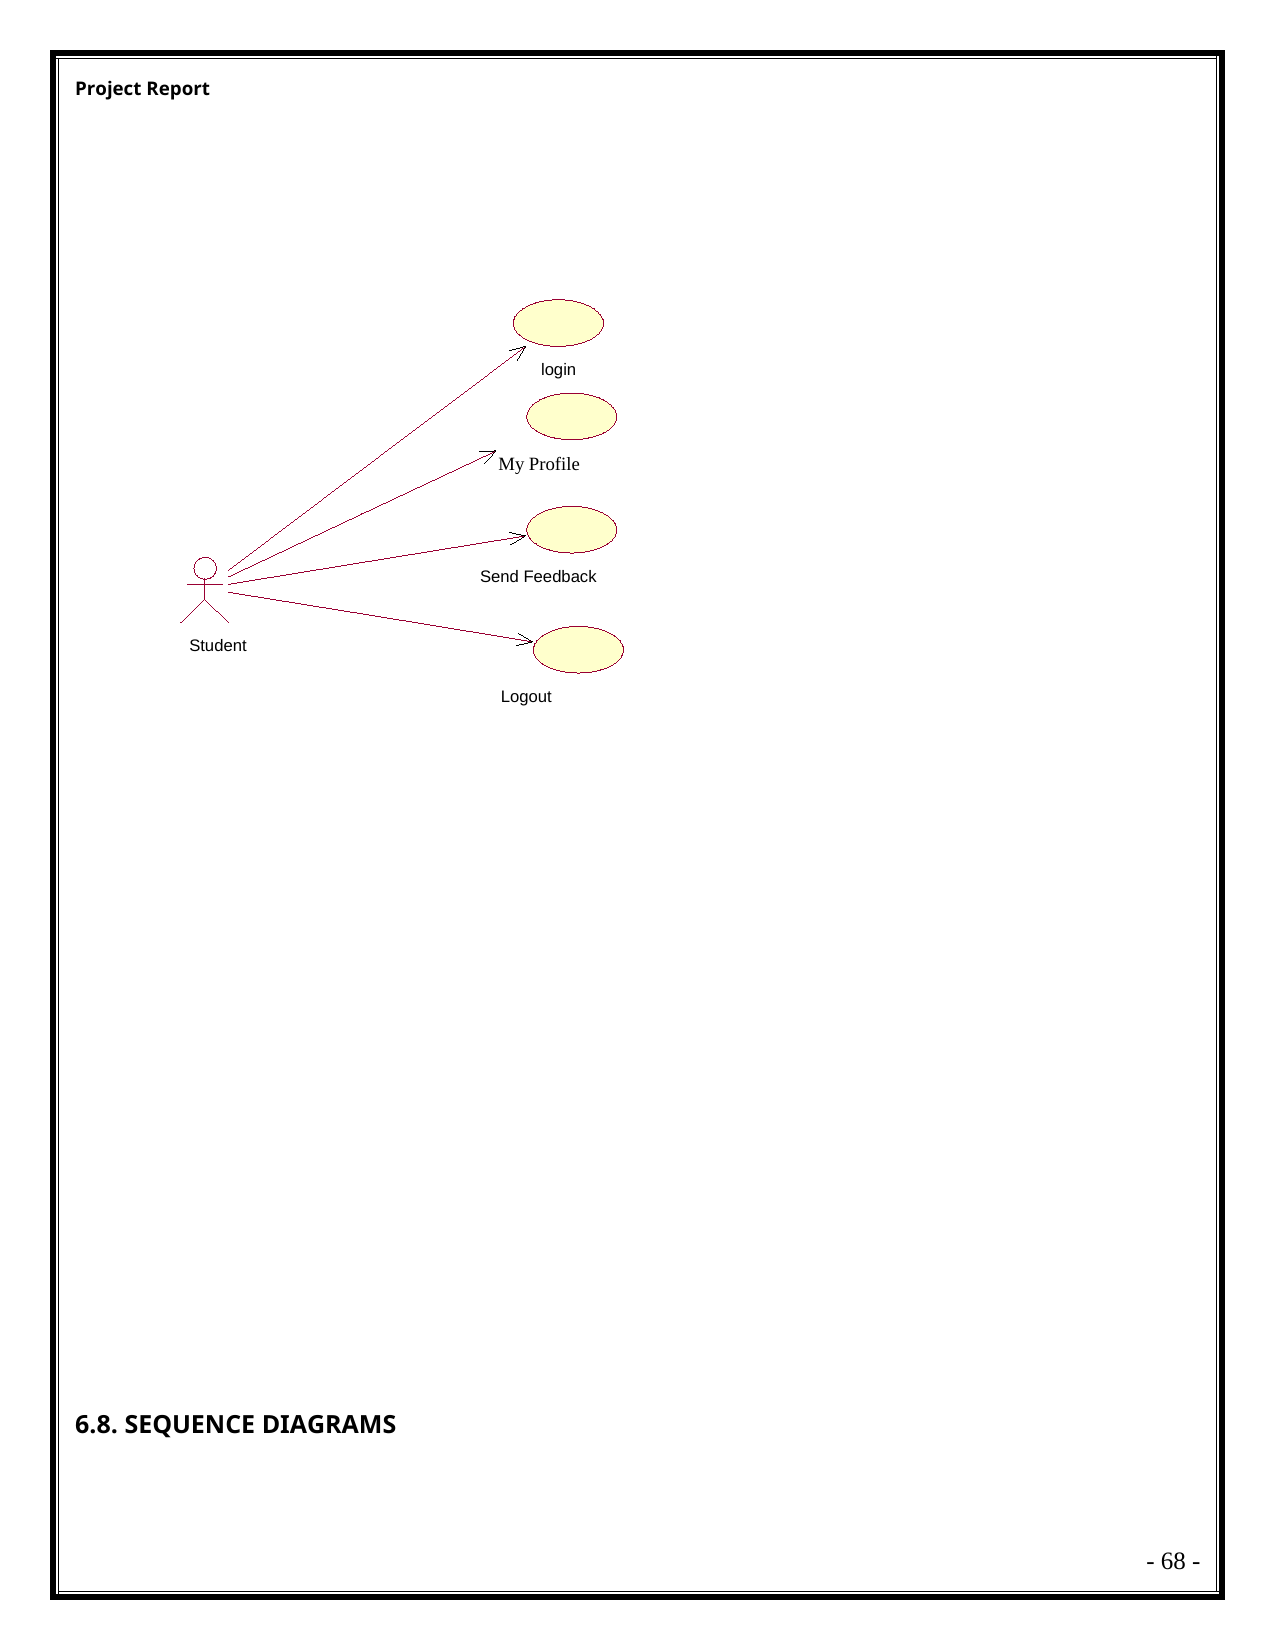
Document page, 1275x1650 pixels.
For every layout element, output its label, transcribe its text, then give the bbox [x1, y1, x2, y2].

text 6.8. SEQUENCE DIAGRAMS [75, 1406, 1200, 1441]
